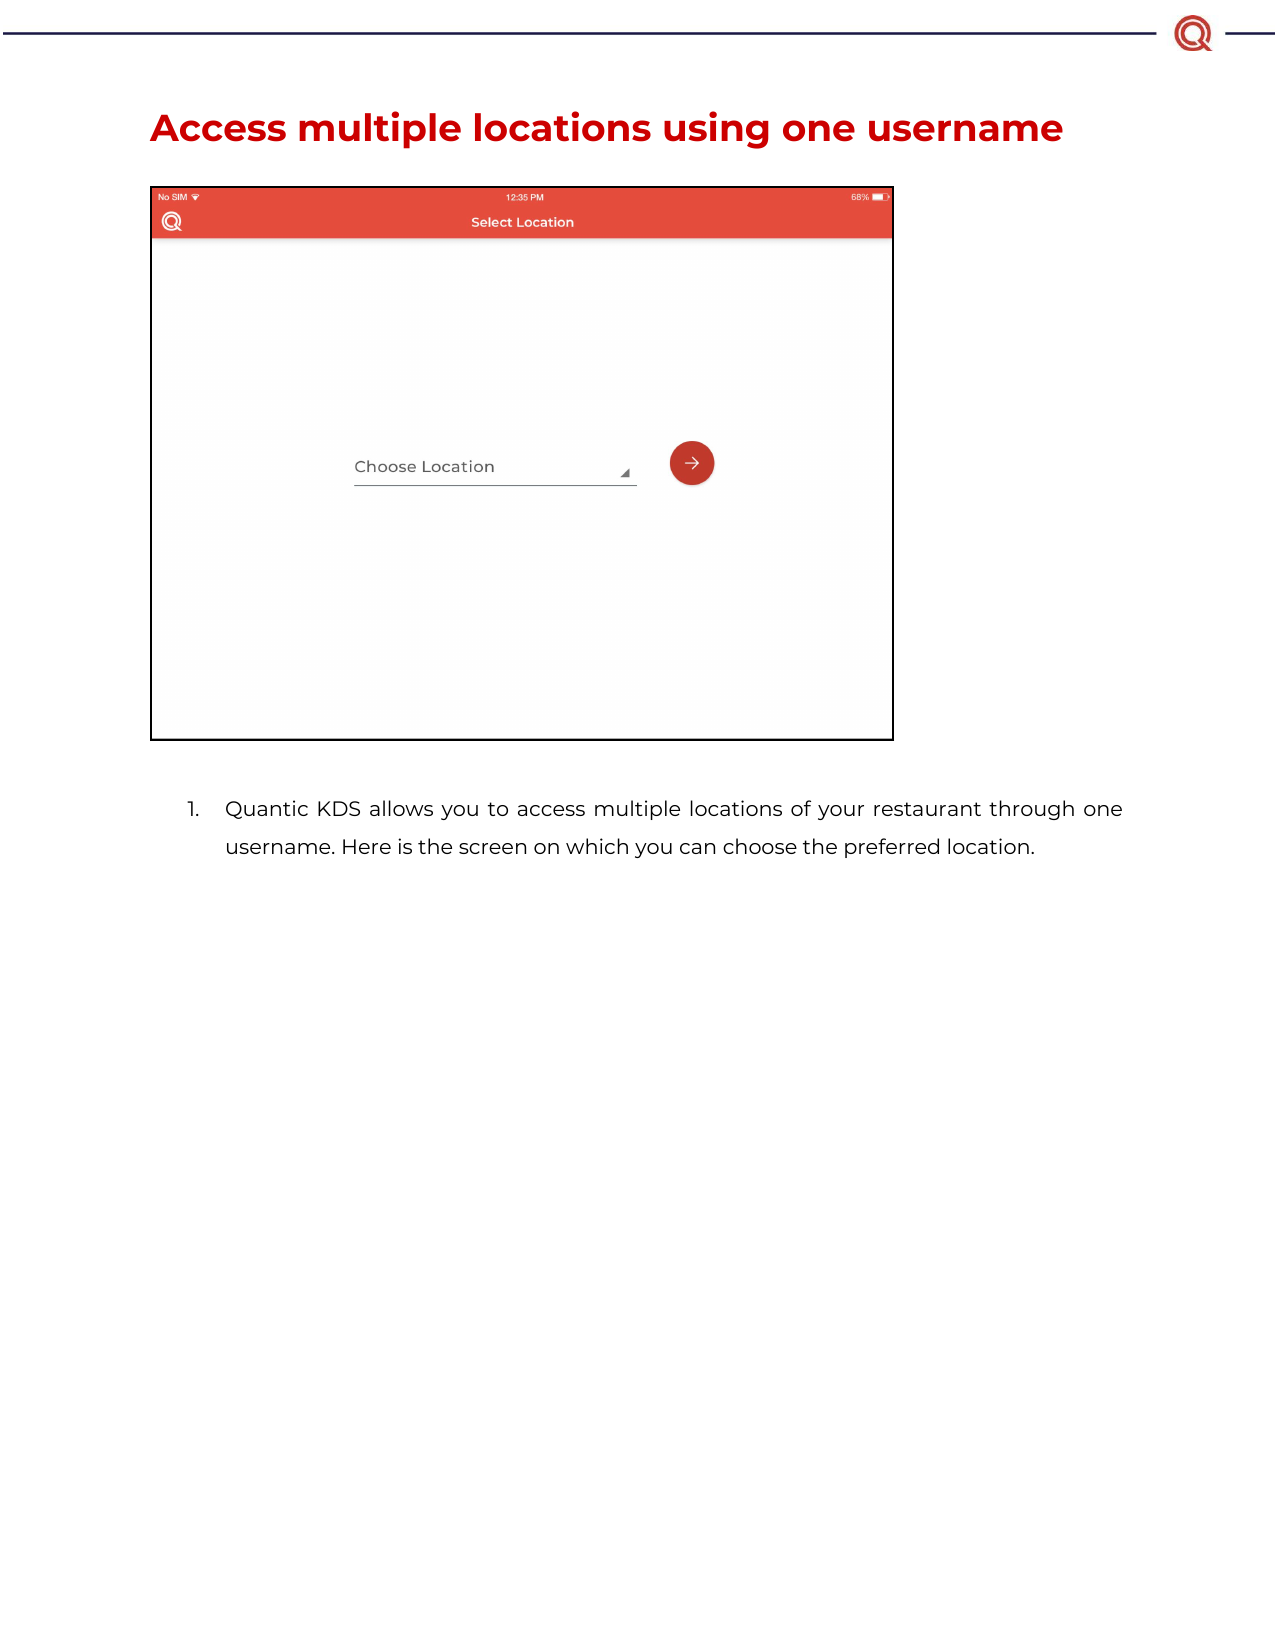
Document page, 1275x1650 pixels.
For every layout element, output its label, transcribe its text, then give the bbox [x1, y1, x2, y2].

subtitle Access multiple locations using one username [150, 105, 1125, 151]
picture [3, 15, 1275, 51]
list Quantic KDS allows you to access multiple locations of your restaurant through one username. Here is the screen on which you can choose the preferred location. [187, 796, 1125, 860]
picture [152, 188, 892, 739]
